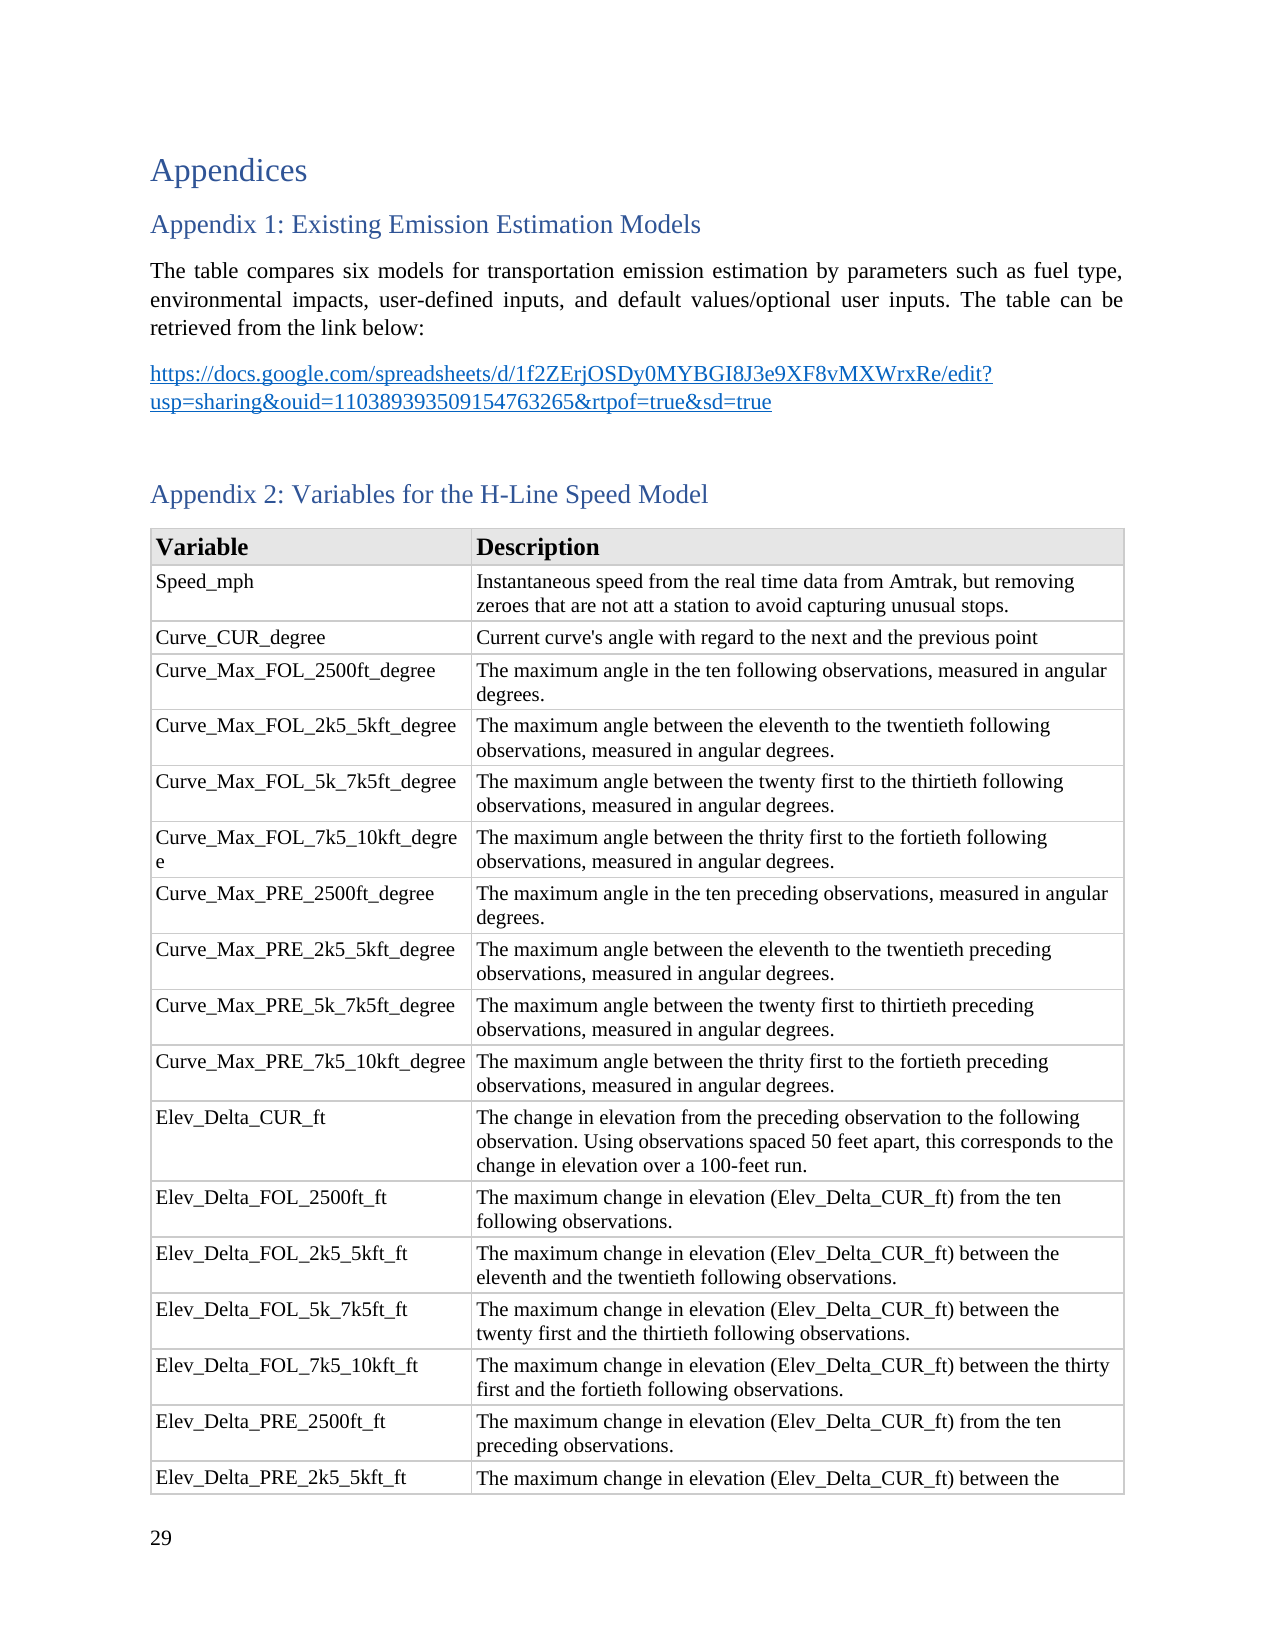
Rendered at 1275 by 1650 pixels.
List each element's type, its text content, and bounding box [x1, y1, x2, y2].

subtitle Appendix 2: Variables for the H-Line Speed Model [150, 478, 1125, 509]
subtitle Appendix 1: Existing Emission Estimation Models [150, 208, 1125, 239]
table_cell The maximum change in elevation (Elev_Delta_CUR_ft) between the twenty first and the thirtieth following observations. [472, 1294, 1123, 1348]
table_cell Curve_Max_PRE_7k5_10kft_degree [152, 1046, 471, 1100]
text https://docs.google.com/spreadsheets/d/1f2ZErjOSDy0MYBGI8J3e9XF8vMXWrxRe/edit?usp=sharing&ouid=110389393509154763265&rtpof=true&sd=true [150, 359, 1125, 414]
table_cell Curve_Max_FOL_7k5_10kft_degree [152, 822, 471, 877]
table_cell Current curve's angle with regard to the next and the previous point [472, 622, 1123, 653]
table_cell Speed_mph [152, 566, 471, 620]
table_cell The maximum angle between the twenty first to the thirtieth following observations, measured in angular degrees. [472, 766, 1123, 821]
table_cell Instantaneous speed from the real time data from Amtrak, but removing zeroes that are not att a station to avoid capturing unusual stops. [472, 566, 1123, 620]
table_cell Curve_Max_FOL_5k_7k5ft_degree [152, 766, 471, 821]
table_cell The maximum angle between the thrity first to the fortieth preceding observations, measured in angular degrees. [472, 1046, 1123, 1100]
subtitle Appendices [150, 150, 1125, 188]
table_cell Elev_Delta_FOL_5k_7k5ft_ft [152, 1294, 471, 1348]
table_cell The maximum angle between the eleventh to the twentieth preceding observations, measured in angular degrees. [472, 934, 1123, 988]
table_cell Curve_CUR_degree [152, 622, 471, 653]
table_cell The maximum angle in the ten following observations, measured in angular degrees. [472, 655, 1123, 709]
table_cell The maximum change in elevation (Elev_Delta_CUR_ft) from the ten preceding observations. [472, 1406, 1123, 1460]
table_cell Curve_Max_PRE_5k_7k5ft_degree [152, 990, 471, 1044]
table_cell The maximum change in elevation (Elev_Delta_CUR_ft) between the thirty first and the fortieth following observations. [472, 1350, 1123, 1404]
table_cell The maximum angle between the twenty first to thirtieth preceding observations, measured in angular degrees. [472, 990, 1123, 1044]
table_cell Elev_Delta_PRE_2500ft_ft [152, 1406, 471, 1460]
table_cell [472, 1462, 1123, 1493]
table_cell Curve_Max_PRE_2k5_5kft_degree [152, 934, 471, 988]
table_cell The maximum angle between the eleventh to the twentieth following observations, measured in angular degrees. [472, 710, 1123, 765]
table_cell Elev_Delta_FOL_7k5_10kft_ft [152, 1350, 471, 1404]
table_cell The change in elevation from the preceding observation to the following observation. Using observations spaced 50 feet apart, this corresponds to the change in elevation over a 100-feet run. [472, 1102, 1123, 1180]
table_cell Curve_Max_PRE_2500ft_degree [152, 878, 471, 932]
table_cell Curve_Max_FOL_2k5_5kft_degree [152, 710, 471, 765]
table_cell The maximum angle between the thrity first to the fortieth following observations, measured in angular degrees. [472, 822, 1123, 877]
table_cell Elev_Delta_FOL_2500ft_ft [152, 1182, 471, 1236]
table_cell The maximum change in elevation (Elev_Delta_CUR_ft) between the eleventh and the twentieth following observations. [472, 1238, 1123, 1292]
table_cell The maximum angle in the ten preceding observations, measured in angular degrees. [472, 878, 1123, 932]
table_header Variable [152, 529, 471, 564]
table_cell Elev_Delta_CUR_ft [152, 1102, 471, 1180]
table_cell Curve_Max_FOL_2500ft_degree [152, 655, 471, 709]
table_cell Elev_Delta_FOL_2k5_5kft_ft [152, 1238, 471, 1292]
table_cell The maximum change in elevation (Elev_Delta_CUR_ft) from the ten following observations. [472, 1182, 1123, 1236]
text The table compares six models for transportation emission estimation by parameters such as fuel type, environmental impacts, user-defined inputs, and default values/optional user inputs. The table can be retrieved from the link below: [150, 258, 1125, 341]
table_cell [152, 1462, 471, 1493]
table_header Description [472, 529, 1123, 564]
